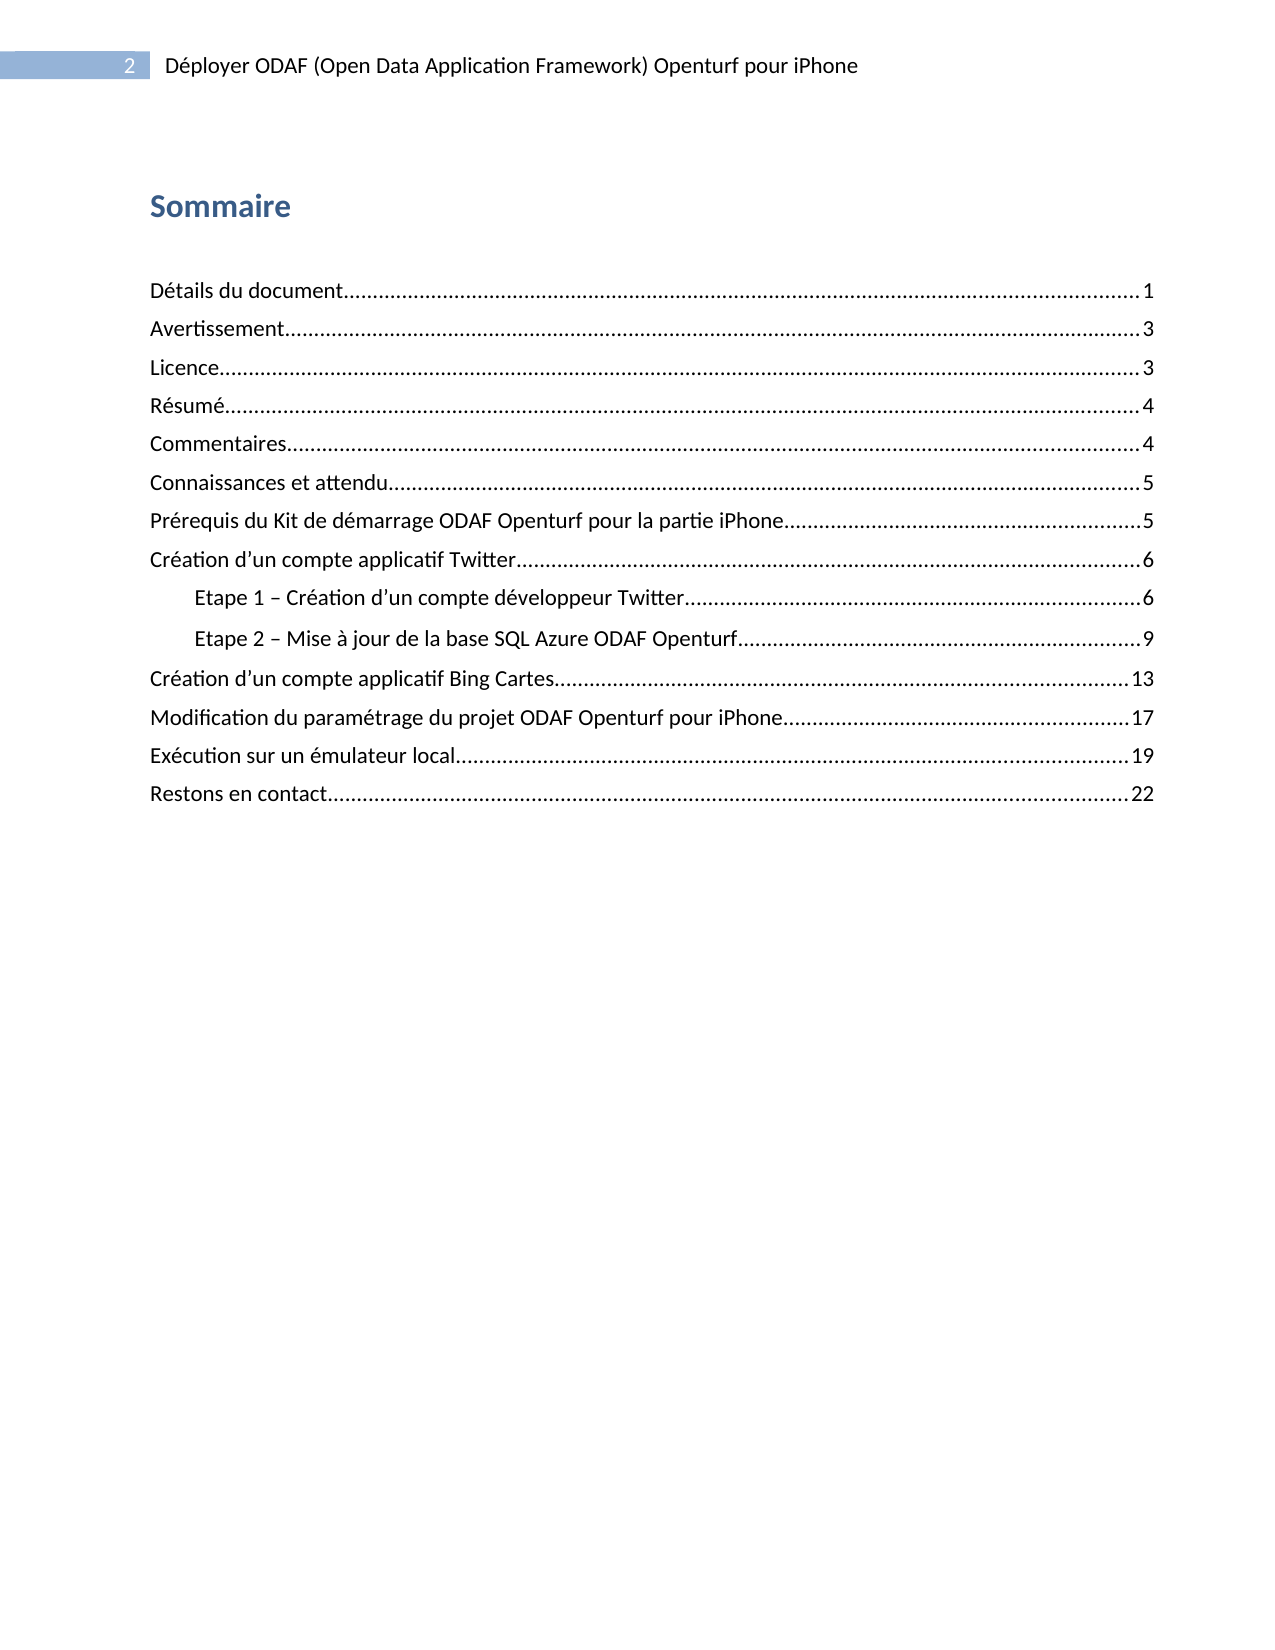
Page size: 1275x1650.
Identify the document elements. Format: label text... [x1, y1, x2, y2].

text Commentaires 4 [150, 429, 1155, 457]
text Création d’un compte applicatif Bing Cartes 13 [150, 664, 1155, 692]
text Détails du document 1 [150, 276, 1155, 304]
text Création d’un compte applicatif Twitter 6 [150, 545, 1155, 573]
text Licence 3 [150, 353, 1155, 381]
text Restons en contact 22 [150, 779, 1155, 808]
subtitle Sommaire [150, 185, 1155, 226]
text Etape 2 – Mise à jour de la base SQL Azure ODAF Openturf 9 [194, 624, 1155, 652]
text Connaissances et attendu 5 [150, 468, 1155, 496]
text Exécution sur un émulateur local 19 [150, 741, 1155, 769]
text Modification du paramétrage du projet ODAF Openturf pour iPhone 17 [150, 703, 1155, 731]
text Avertissement 3 [150, 314, 1155, 342]
text Prérequis du Kit de démarrage ODAF Openturf pour la partie iPhone 5 [150, 506, 1155, 534]
text Etape 1 – Création d’un compte développeur Twitter 6 [194, 583, 1155, 611]
text Résumé 4 [150, 391, 1155, 419]
